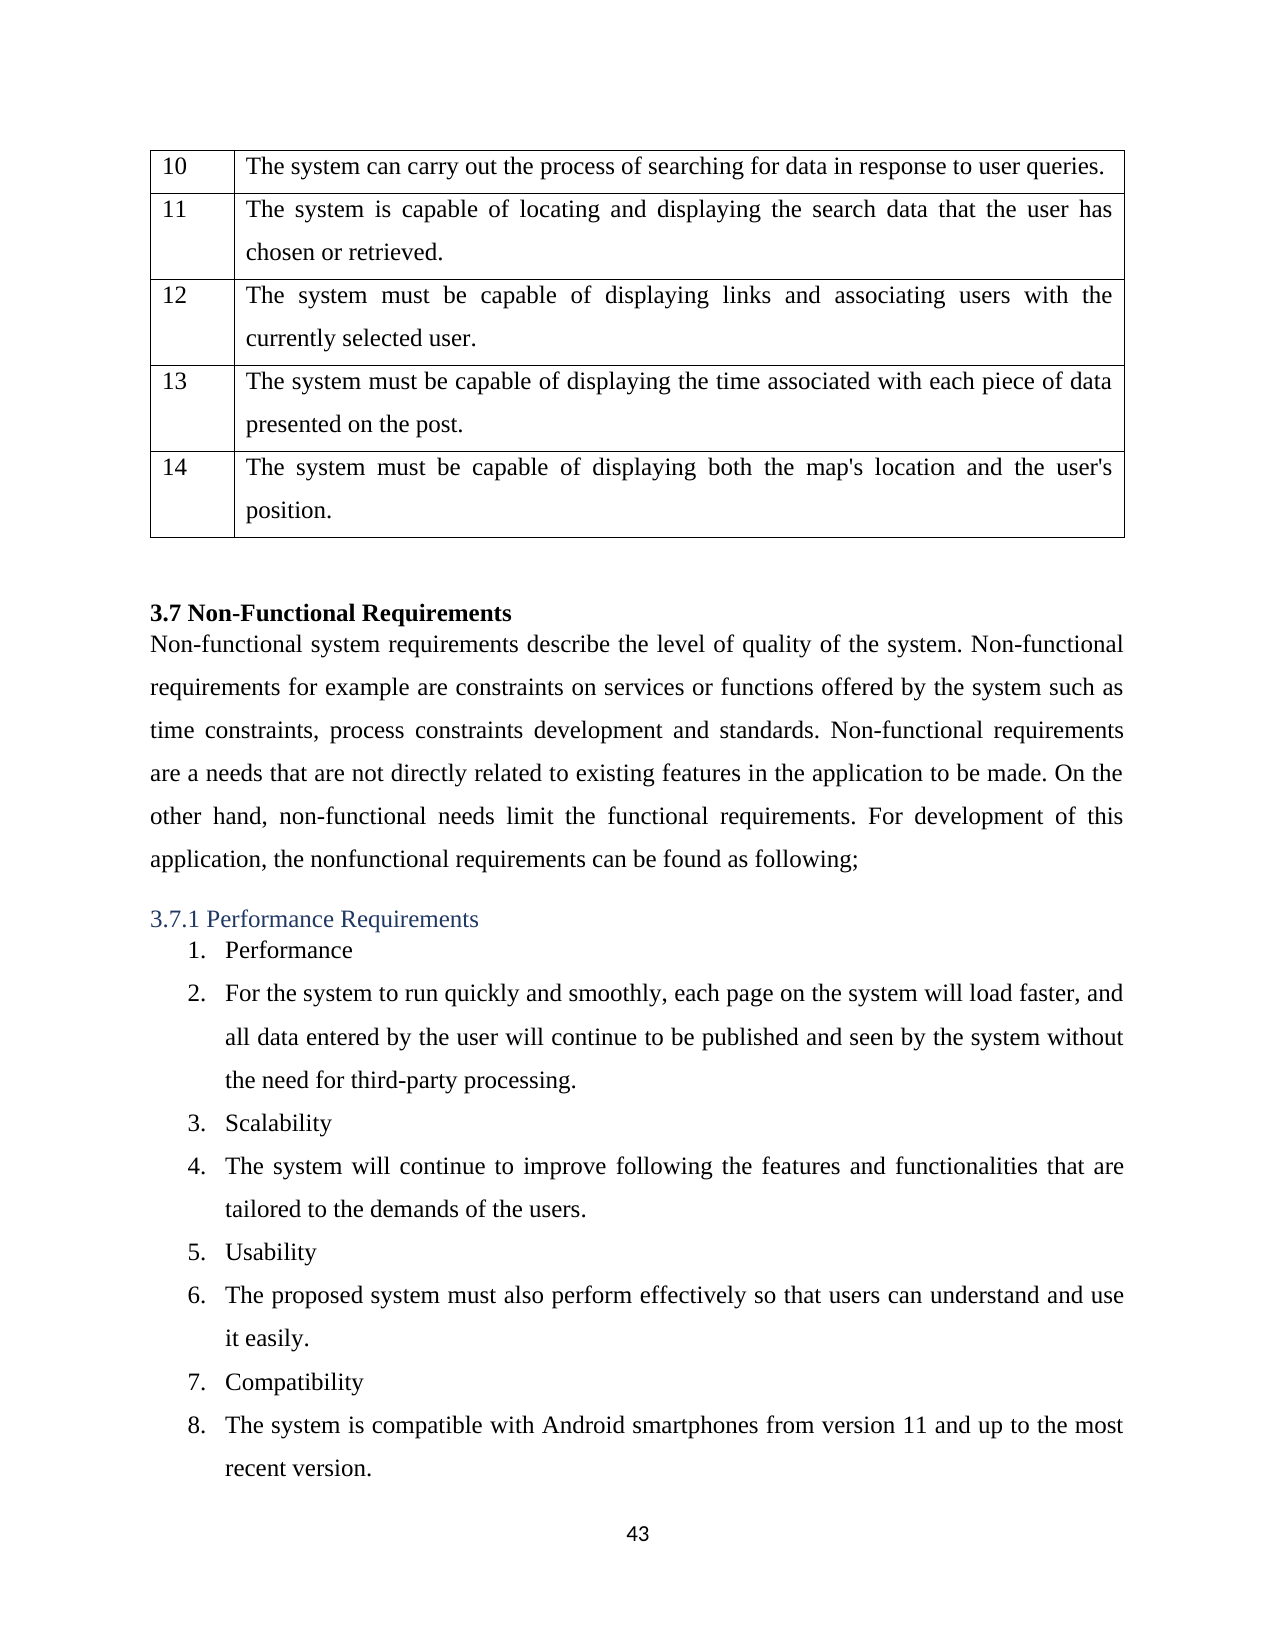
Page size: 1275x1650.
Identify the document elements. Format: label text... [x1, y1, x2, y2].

list Scalability [187, 1108, 1125, 1137]
table_cell 13 [151, 366, 234, 451]
table_cell The system must be capable of displaying links and associating users with the currently selected user. [235, 280, 1124, 365]
text Non-functional system requirements describe the level of quality of the system. Non-functional requirements for example are constraints on services or functions offered by the system such as time constraints, process constraints development and standards. Non-functional requirements are a needs that are not directly related to existing features in the application to be made. On the other hand, non-functional needs limit the functional requirements. For development of this application, the nonfunctional requirements can be found as following; [150, 629, 1125, 873]
list Compatibility [187, 1367, 1125, 1395]
list The proposed system must also perform effectively so that users can understand and use it easily. [187, 1280, 1125, 1352]
table_cell The system must be capable of displaying the time associated with each piece of data presented on the post. [235, 366, 1124, 451]
table_cell 11 [151, 194, 234, 279]
list For the system to run quickly and smoothly, each page on the system will load faster, and all data entered by the user will continue to be published and seen by the system without the need for third-party processing. [187, 978, 1125, 1093]
table_cell 14 [151, 452, 234, 537]
table_cell The system must be capable of displaying both the map's location and the user's position. [235, 452, 1124, 537]
table_cell The system can carry out the process of searching for data in response to user queries. [235, 151, 1124, 193]
list The system will continue to improve following the features and functionalities that are tailored to the demands of the users. [187, 1151, 1125, 1223]
table_cell The system is capable of locating and displaying the search data that the user has chosen or retrieved. [235, 194, 1124, 279]
list Performance [187, 935, 1125, 964]
list The system is compatible with Android smartphones from version 11 and up to the most recent version. [187, 1410, 1125, 1482]
subtitle 3.7.1 Performance Requirements [150, 904, 1125, 933]
list Usability [187, 1237, 1125, 1266]
table_cell 10 [151, 151, 234, 193]
table_cell 12 [151, 280, 234, 365]
subtitle 3.7 Non-Functional Requirements [150, 598, 1125, 627]
